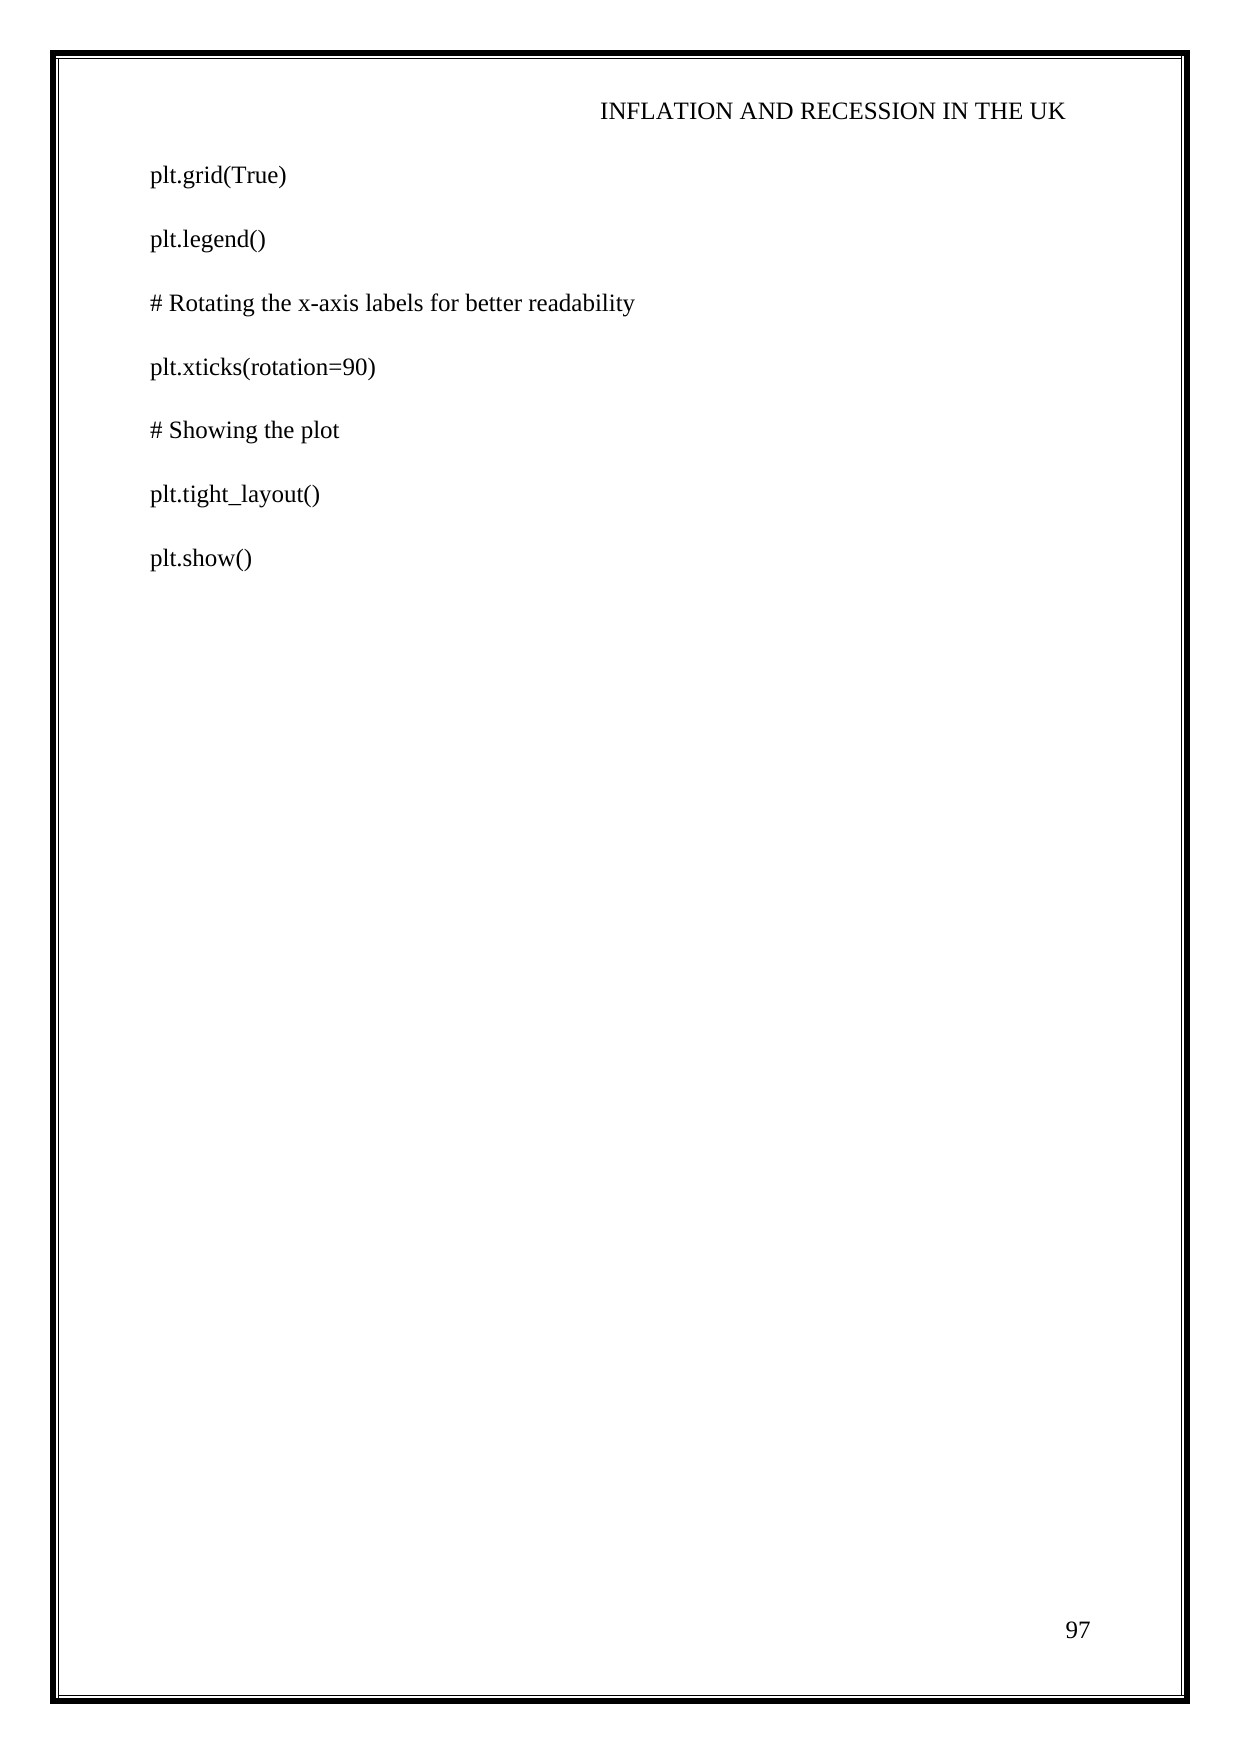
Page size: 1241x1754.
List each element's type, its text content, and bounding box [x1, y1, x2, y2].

text # Showing the plot [150, 416, 1090, 444]
text plt.tight_layout() [150, 479, 1090, 508]
text # Rotating the x-axis labels for better readability [150, 288, 1090, 316]
text plt.legend() [150, 224, 1090, 252]
text plt.show() [150, 543, 1090, 572]
text plt.grid(True) [150, 160, 1090, 188]
text plt.xticks(rotation=90) [150, 352, 1090, 380]
